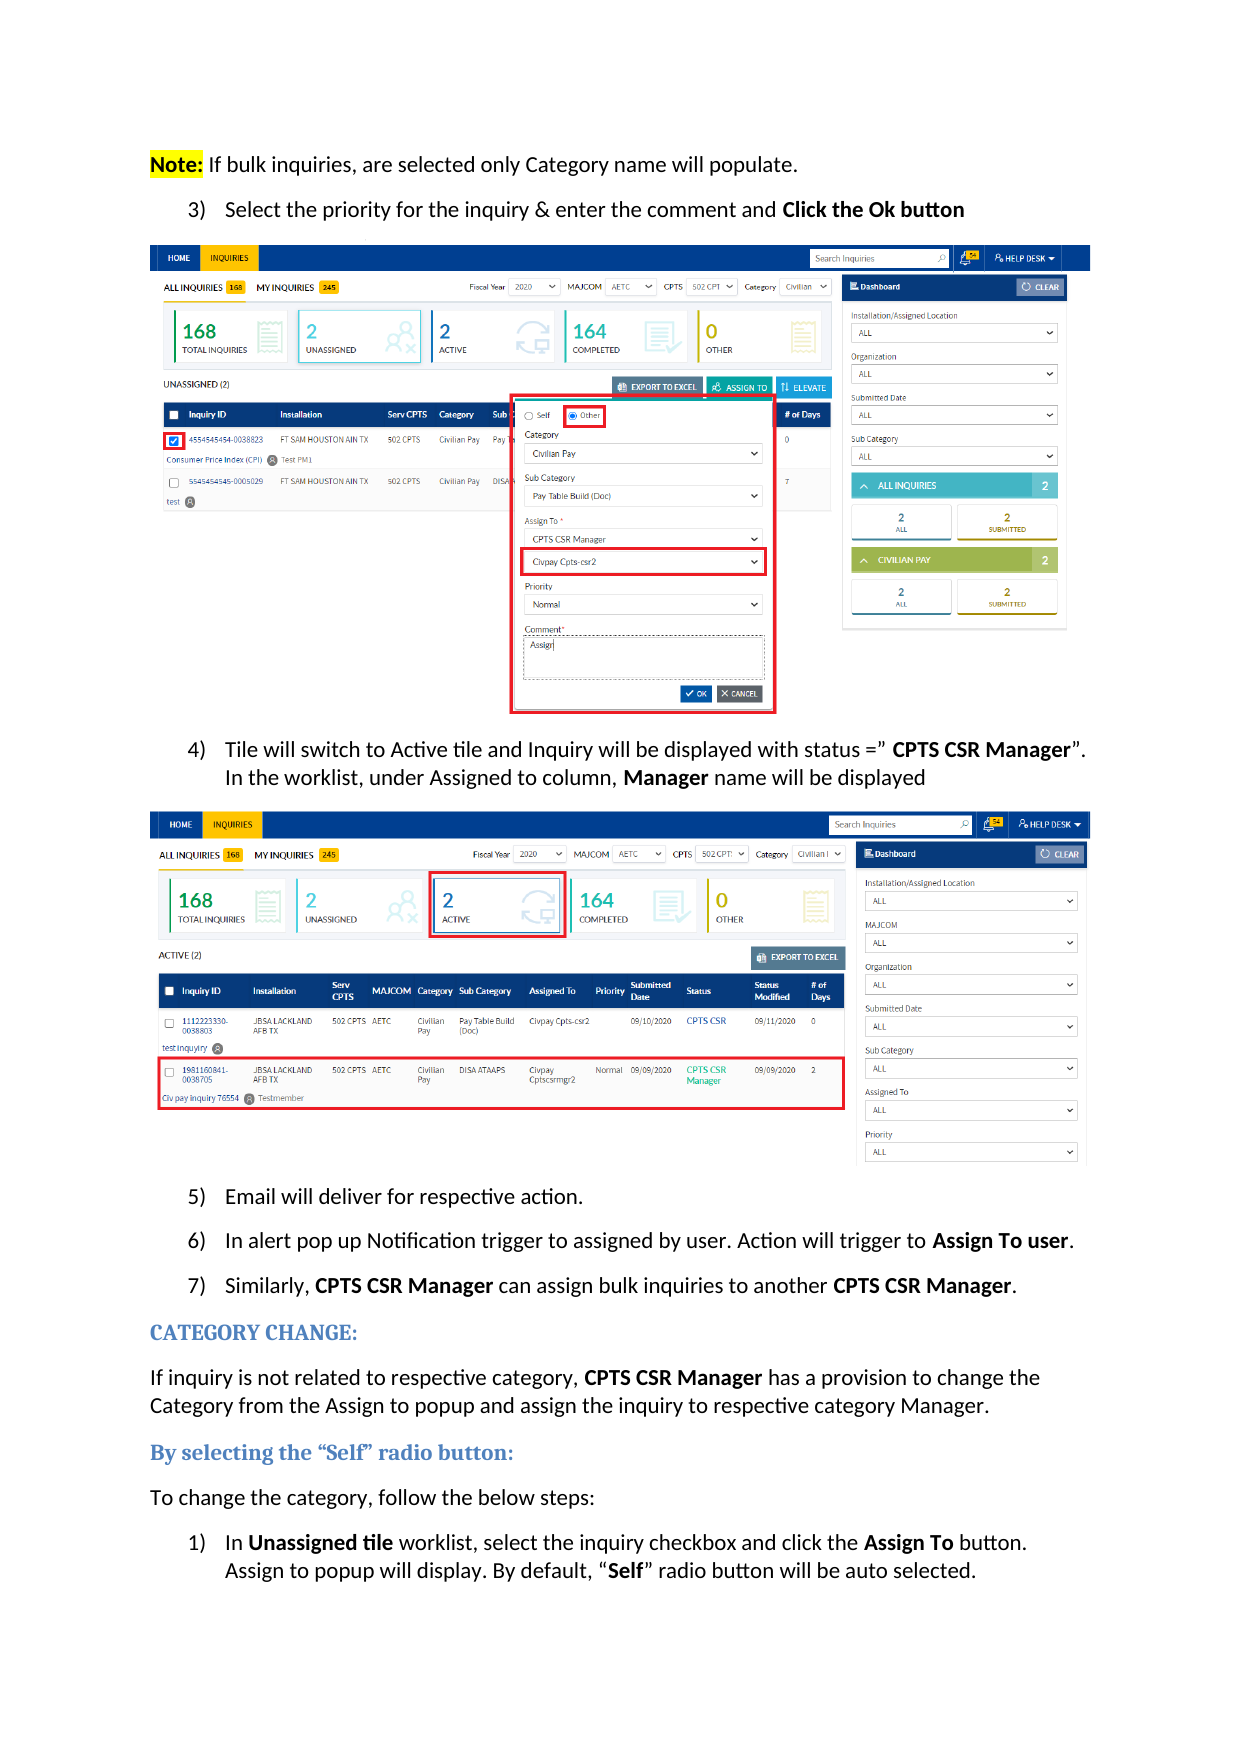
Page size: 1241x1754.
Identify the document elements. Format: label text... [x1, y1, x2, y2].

list Tile will switch to Active tile and Inquiry will be displayed with status =” CPTS CSR Manager”. In the worklist, under Assigned to column, Manager name will be displayed [187, 735, 1090, 791]
list In alert pop up Notification trigger to assigned by user. Action will trigger to Assign To user. [187, 1227, 1090, 1254]
text Note: If bulk inquiries, are selected only Category name will populate. [203, 150, 1090, 178]
picture [150, 807, 1091, 1166]
text To change the category, follow the below steps: [150, 1483, 1090, 1511]
picture [150, 239, 1091, 719]
list Select the priority for the inquiry & enter the comment and Click the Ok button [187, 195, 1090, 223]
list Similarly, CPTS CSR Manager can assign bulk inquiries to another CPTS CSR Manager. [187, 1271, 1090, 1299]
text If inquiry is not related to respective category, CPTS CSR Manager has a provision to change the Category from the Assign to popup and assign the inquiry to respective category Manager. [150, 1363, 1090, 1419]
list Email will deliver for respective action. [187, 1182, 1090, 1210]
subtitle By selecting the “Self” radio button: [150, 1440, 1090, 1466]
subtitle CATEGORY CHANGE: [150, 1320, 1090, 1346]
list In Unassigned tile worklist, select the inquiry checkbox and click the Assign To button. Assign to popup will display. By default, “Self” radio button will be auto selected. [187, 1528, 1090, 1584]
